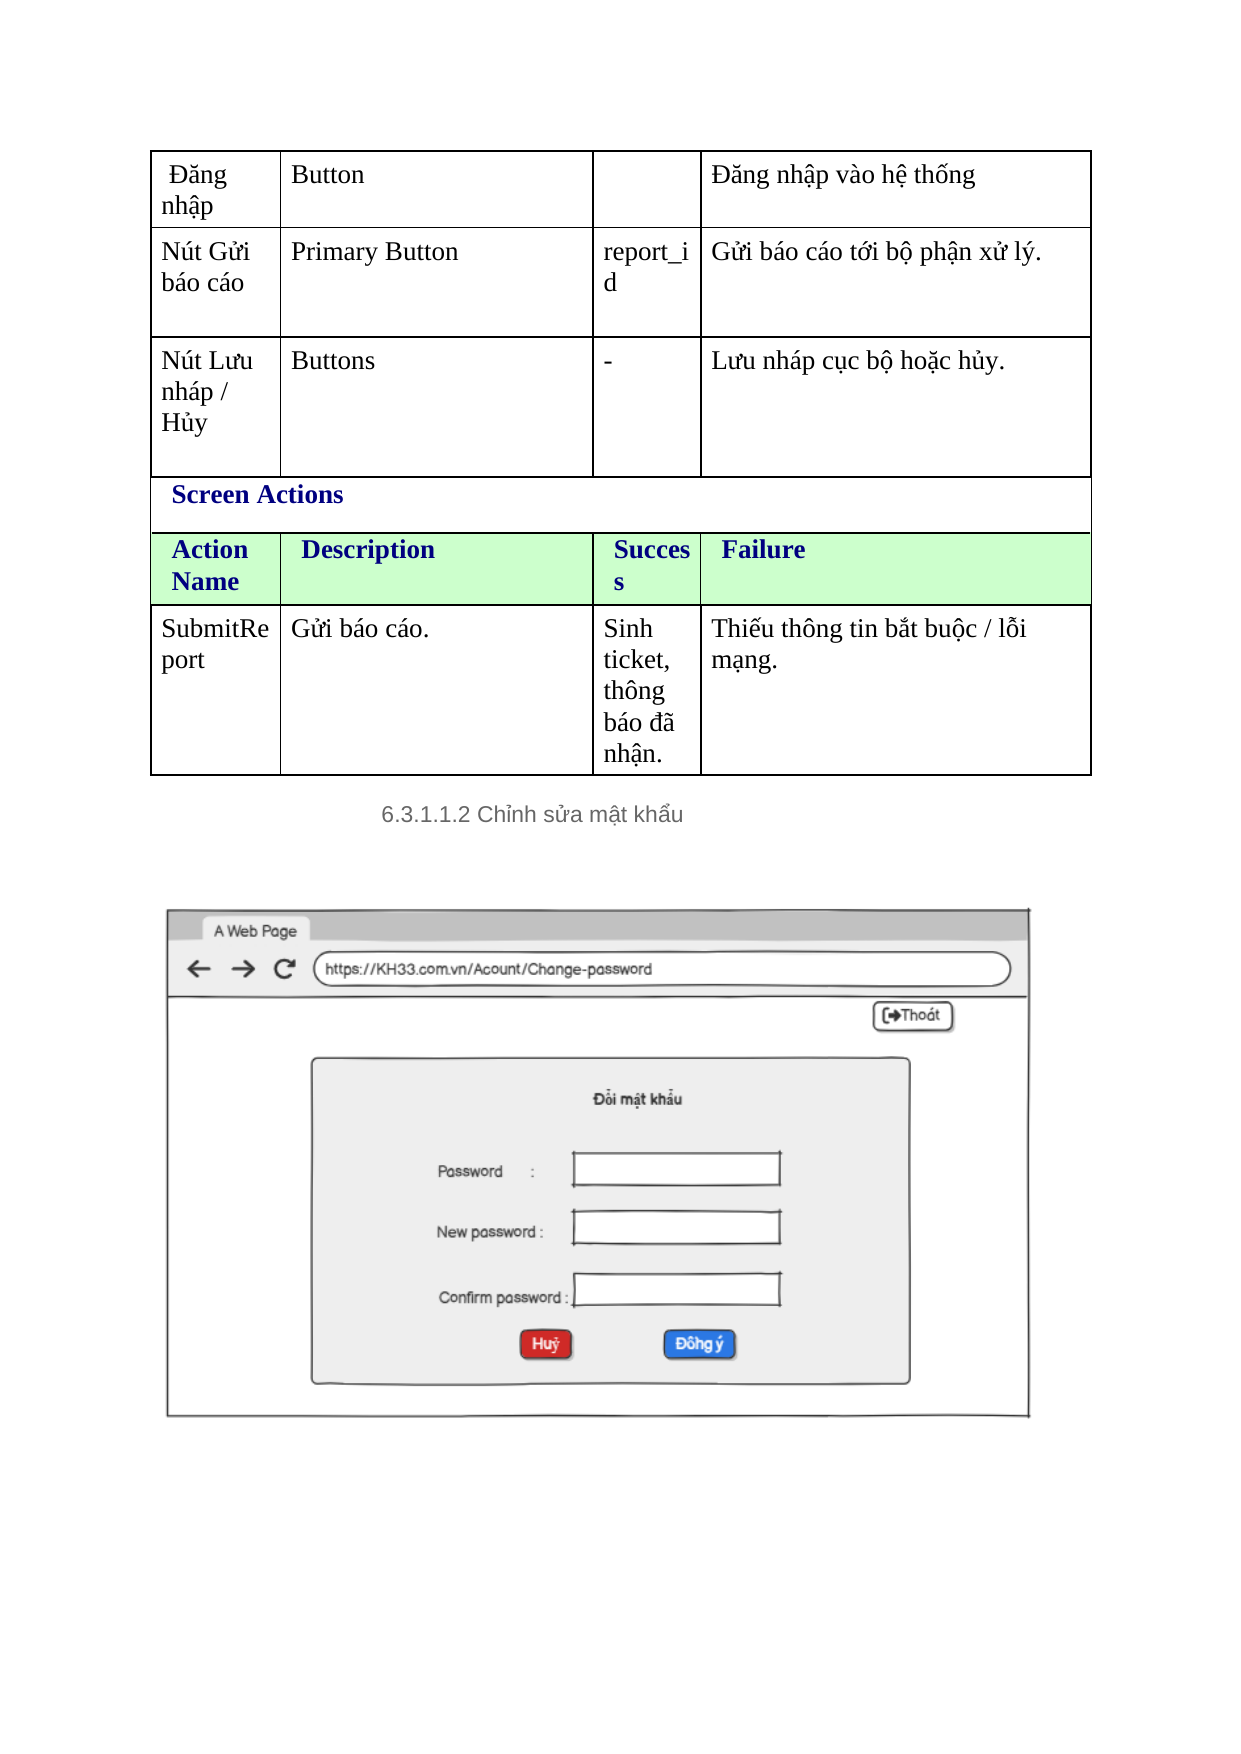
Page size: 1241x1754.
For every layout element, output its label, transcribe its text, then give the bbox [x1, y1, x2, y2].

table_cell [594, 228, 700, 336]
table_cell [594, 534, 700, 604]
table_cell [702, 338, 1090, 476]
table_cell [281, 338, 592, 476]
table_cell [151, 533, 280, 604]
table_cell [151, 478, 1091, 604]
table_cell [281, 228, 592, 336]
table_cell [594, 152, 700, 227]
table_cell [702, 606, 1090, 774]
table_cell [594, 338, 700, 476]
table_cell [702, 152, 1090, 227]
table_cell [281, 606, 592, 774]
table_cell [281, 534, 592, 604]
picture [150, 883, 1091, 1461]
subtitle 6.3.1.1.2 Chỉnh sửa mật khẩu [375, 801, 1090, 827]
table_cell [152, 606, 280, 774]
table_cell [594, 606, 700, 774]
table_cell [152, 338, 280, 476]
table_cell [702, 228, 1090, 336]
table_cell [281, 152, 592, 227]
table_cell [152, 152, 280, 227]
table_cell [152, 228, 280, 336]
